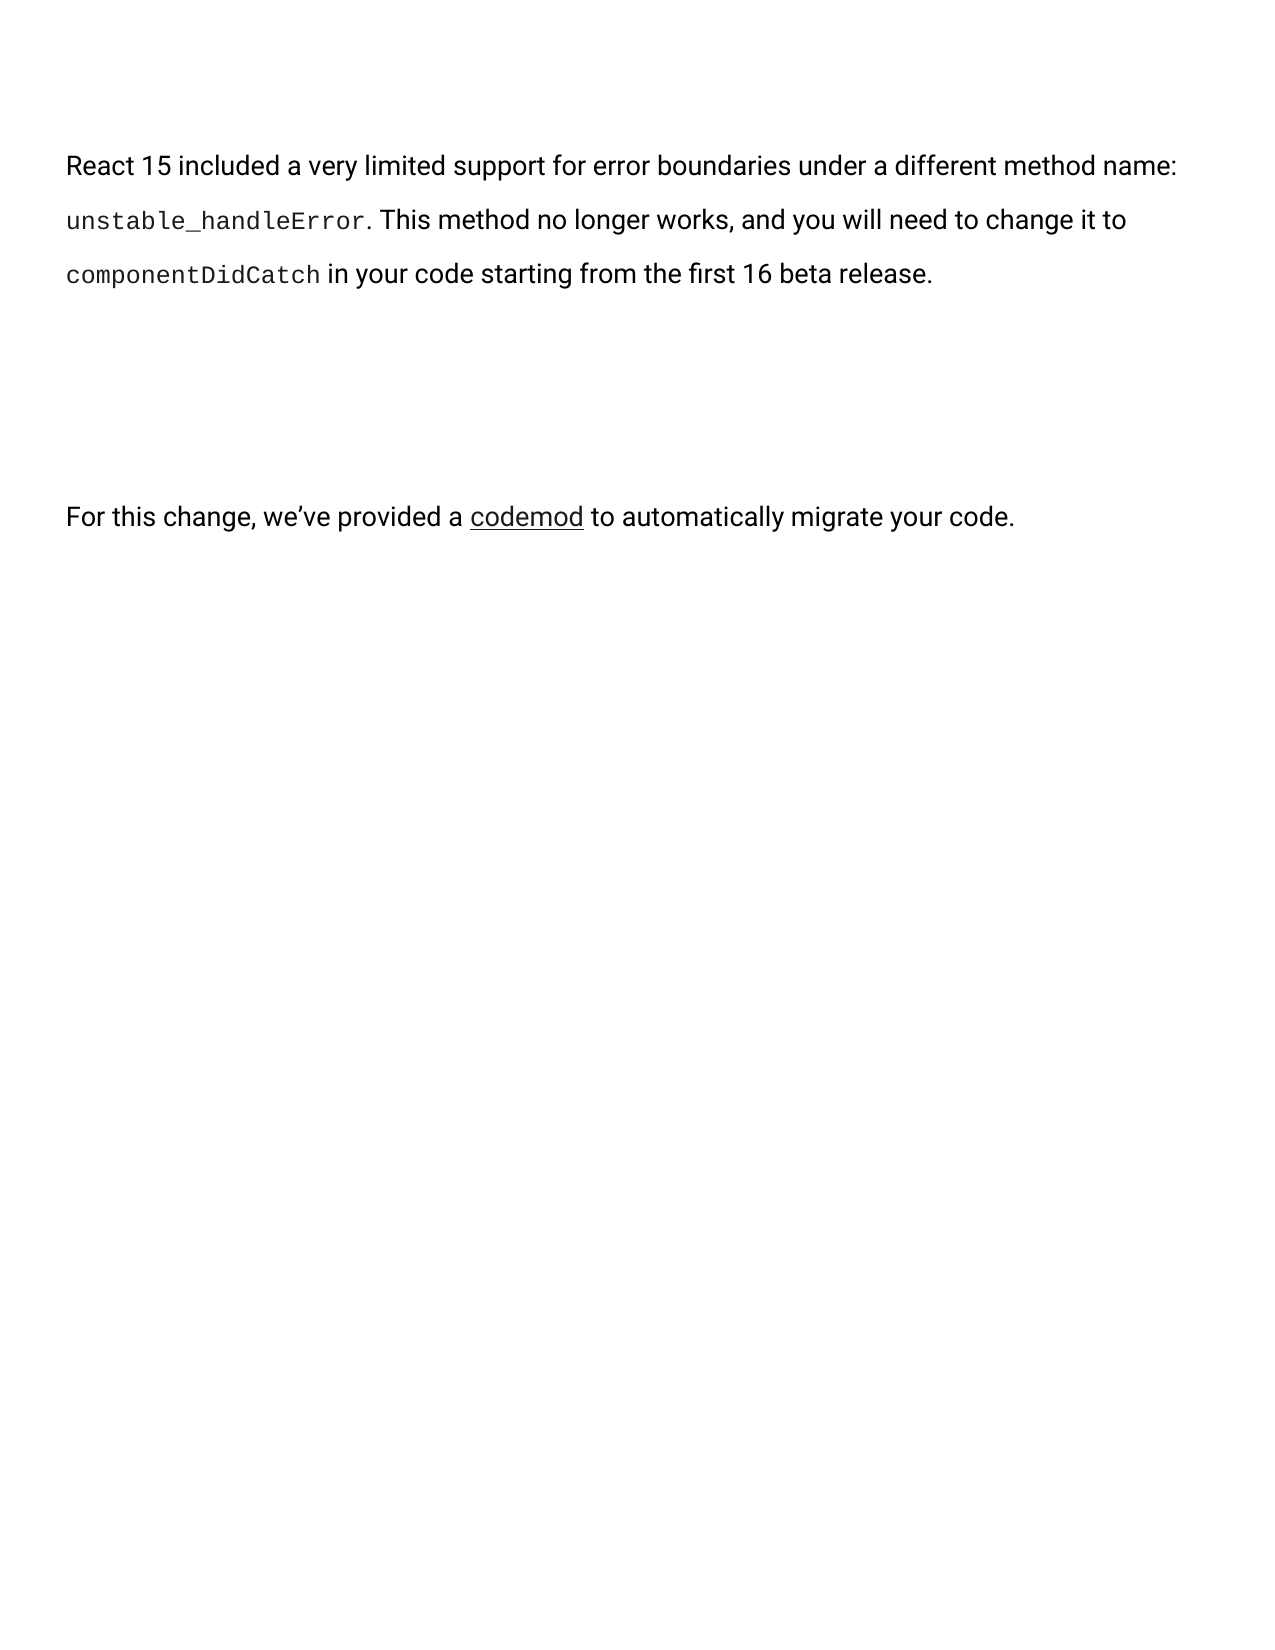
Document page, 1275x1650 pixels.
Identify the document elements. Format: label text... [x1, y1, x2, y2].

text For this change, we’ve provided a codemod to automatically migrate your code. [66, 502, 1219, 533]
text React 15 included a very limited support for error boundaries under a different method name: unstable_handleError. This method no longer works, and you will need to change it to componentDidCatch in your code starting from the first 16 beta release. [66, 150, 1219, 291]
